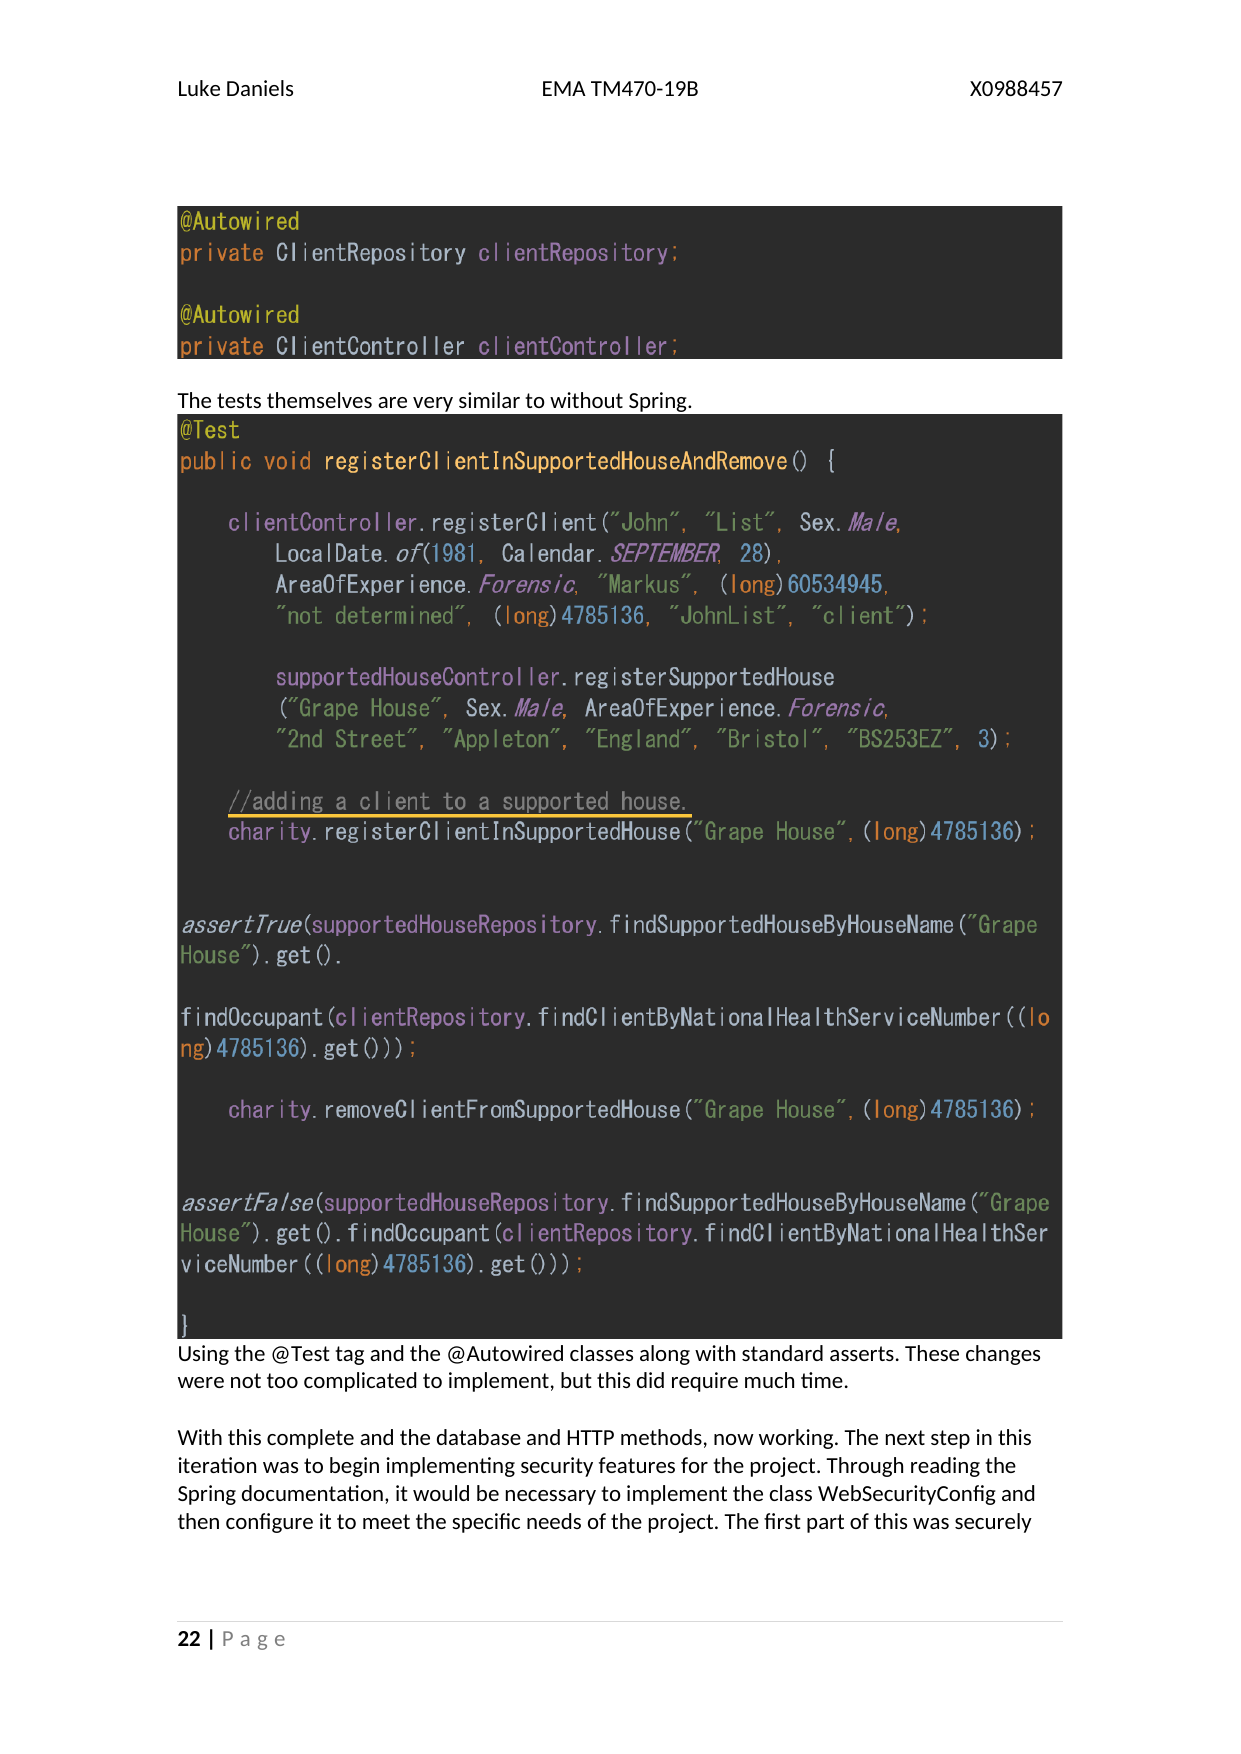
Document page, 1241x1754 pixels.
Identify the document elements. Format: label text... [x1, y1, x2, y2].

text Using the @Test tag and the @Autowired classes along with standard asserts. These changes were not too complicated to implement, but this did require much time. [177, 1339, 1063, 1395]
text The tests themselves are very similar to without Spring. [177, 386, 1063, 414]
picture [177, 414, 1063, 1339]
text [177, 1423, 1063, 1535]
picture [177, 206, 1063, 359]
